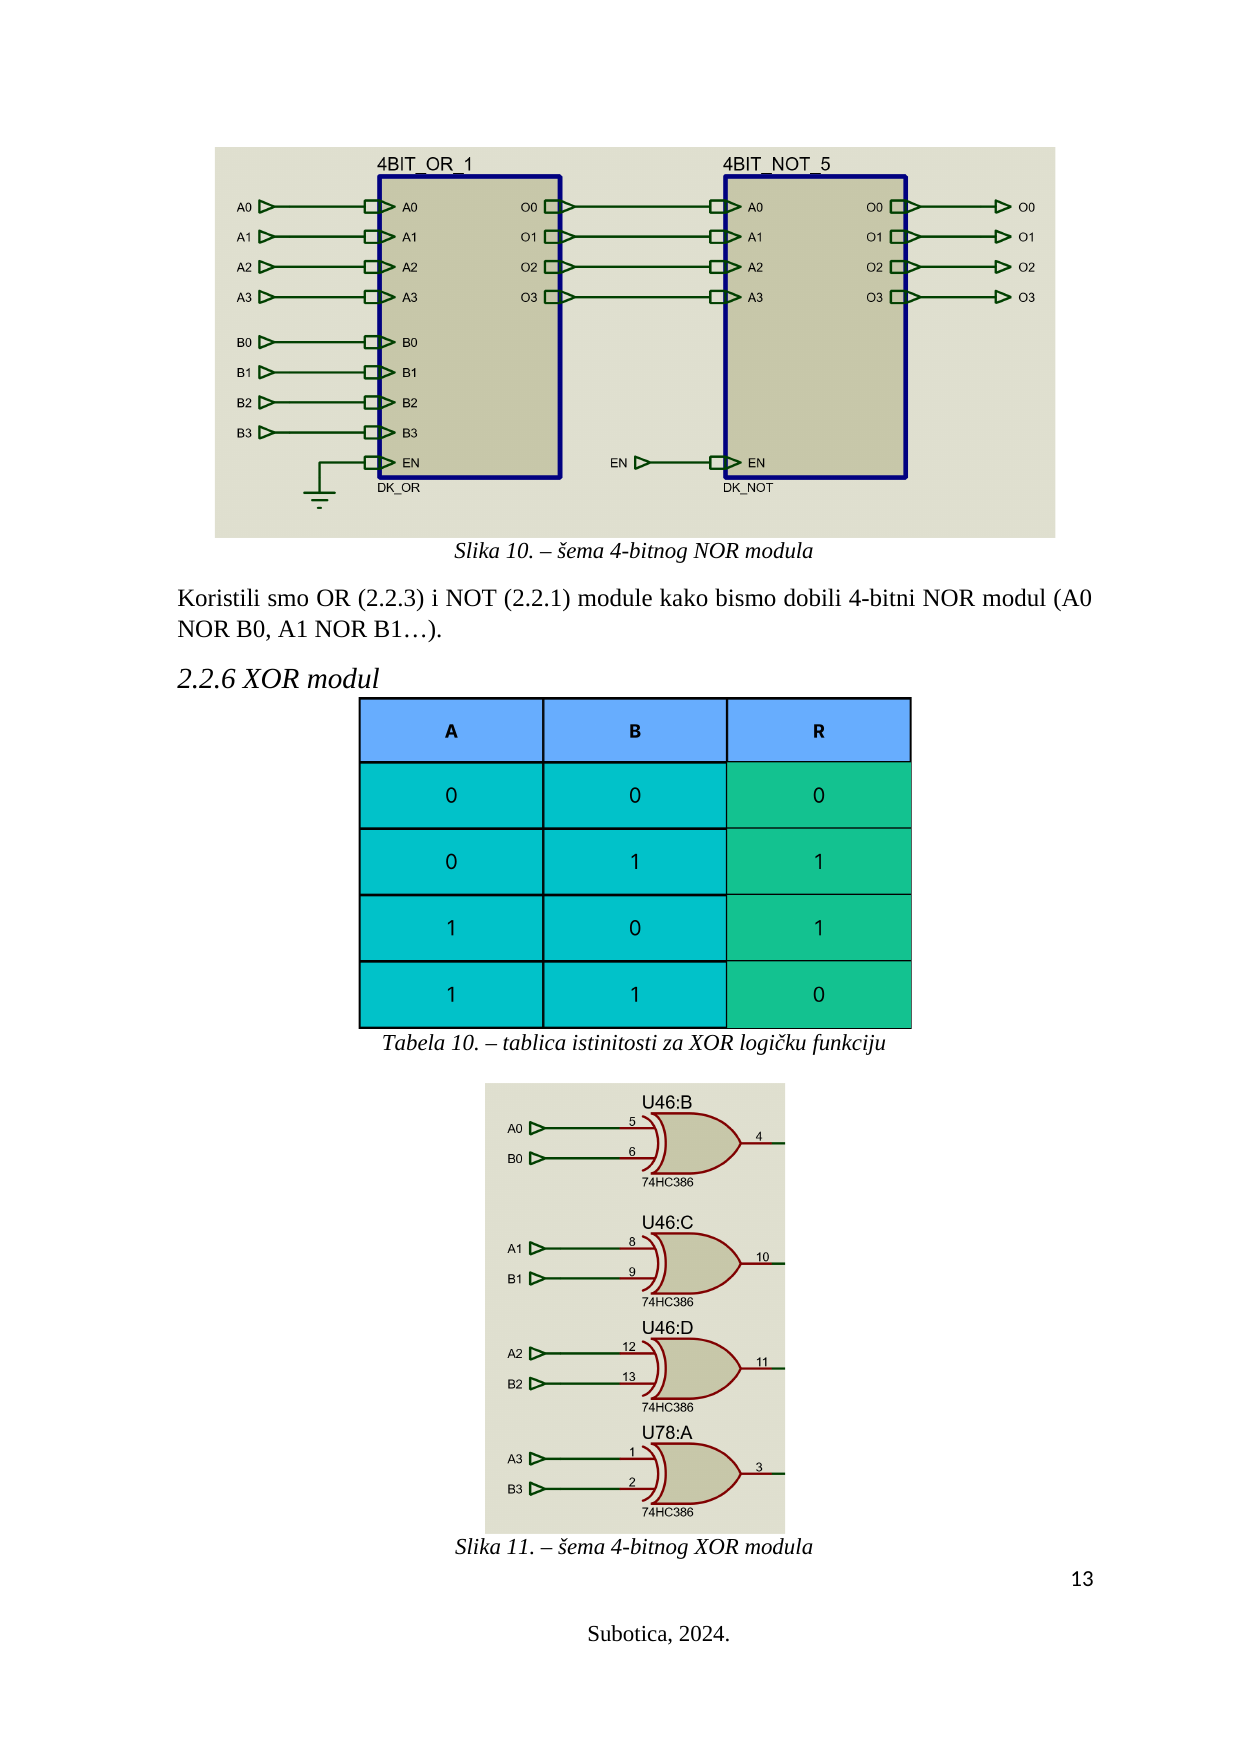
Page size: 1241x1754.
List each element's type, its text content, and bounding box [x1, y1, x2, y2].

text Koristili smo OR (2.2.3) i NOT (2.2.1) module kako bismo dobili 4-bitni NOR modul (A0 NOR B0, A1 NOR B1…). [177, 583, 1093, 642]
picture [214, 147, 1056, 538]
text Tabela 10. – tablica istinitosti za XOR logičku funkciju [177, 1029, 1093, 1055]
subtitle 2.2.6 XOR modul [177, 661, 1093, 695]
picture [358, 697, 912, 1029]
text Slika 10. – šema 4-bitnog NOR modula [177, 538, 1093, 564]
picture [485, 1083, 786, 1534]
text Slika 11. – šema 4-bitnog XOR modula [177, 1533, 1093, 1559]
